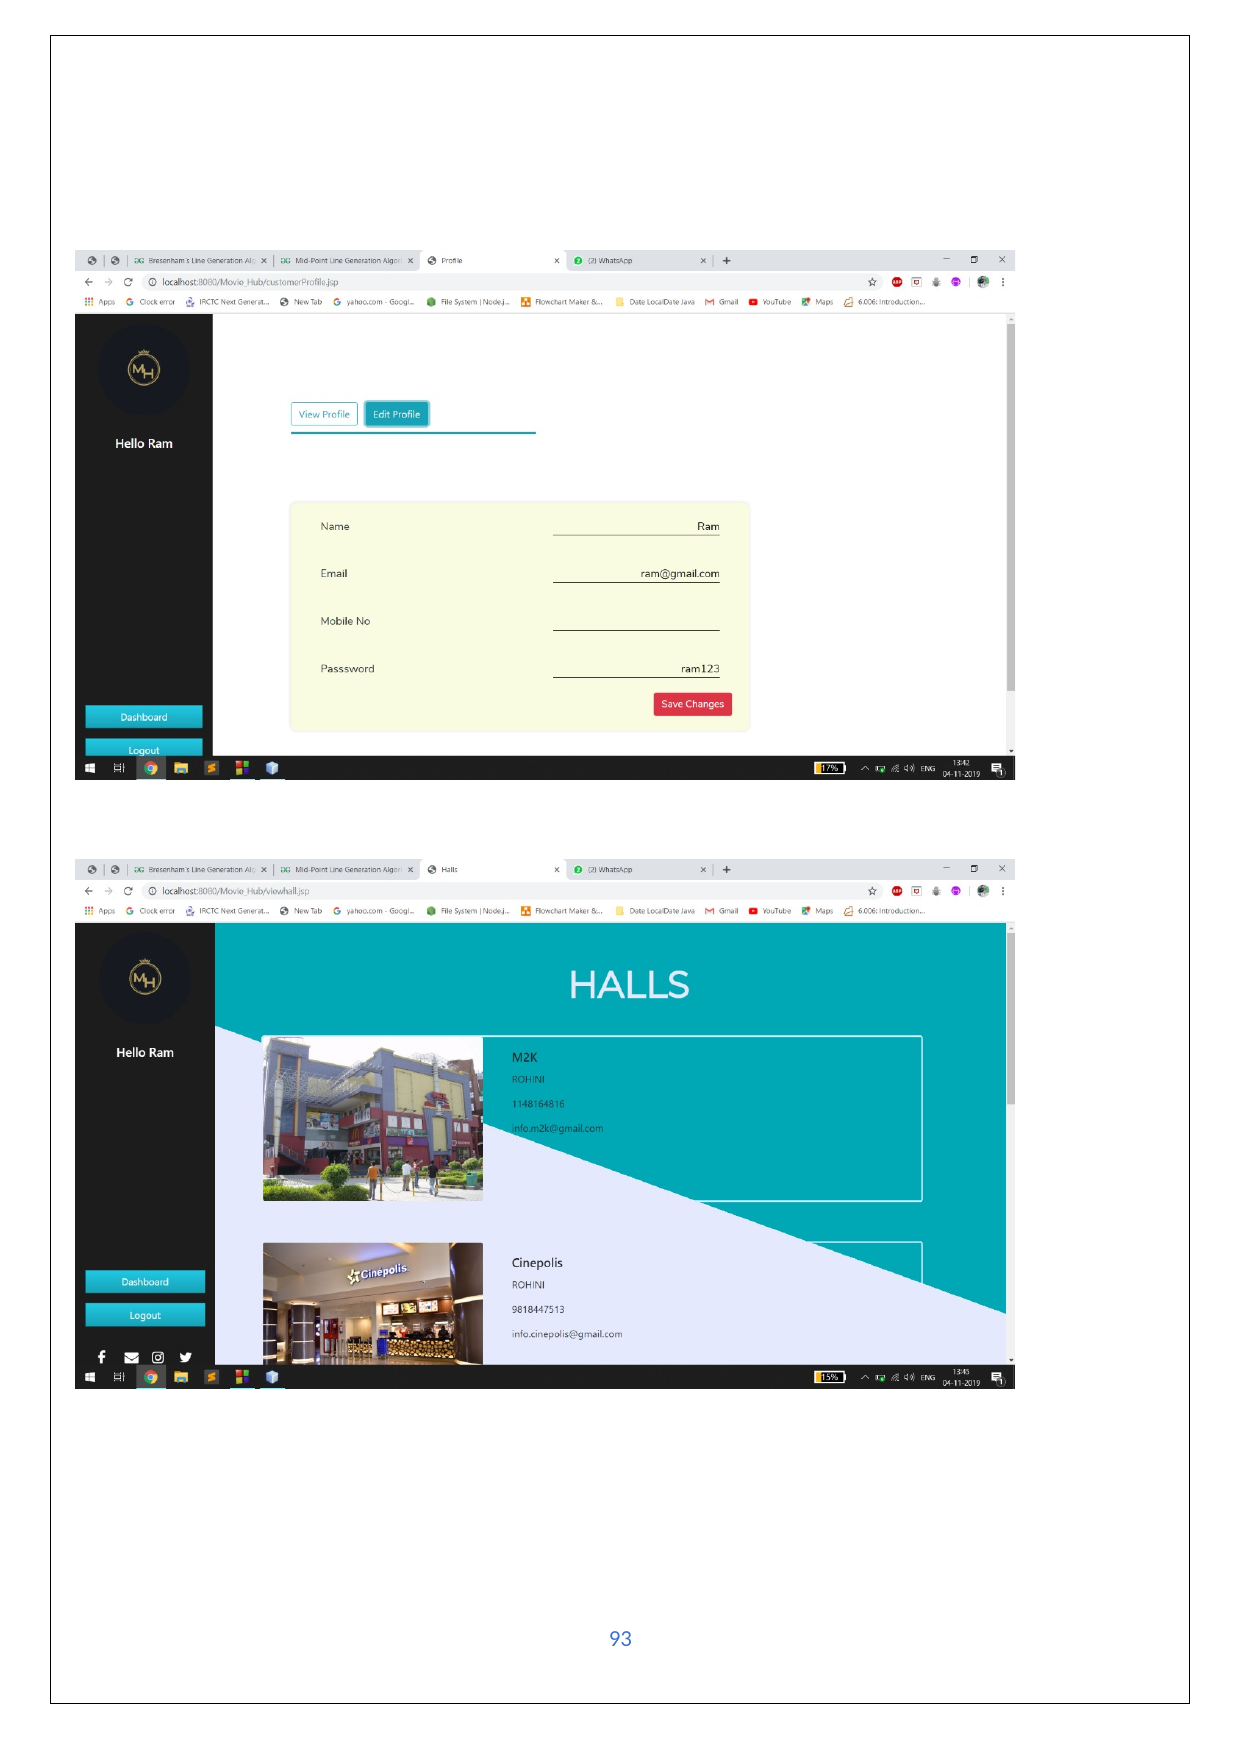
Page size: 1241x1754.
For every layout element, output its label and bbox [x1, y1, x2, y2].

picture [75, 250, 1016, 780]
picture [75, 859, 1015, 1389]
